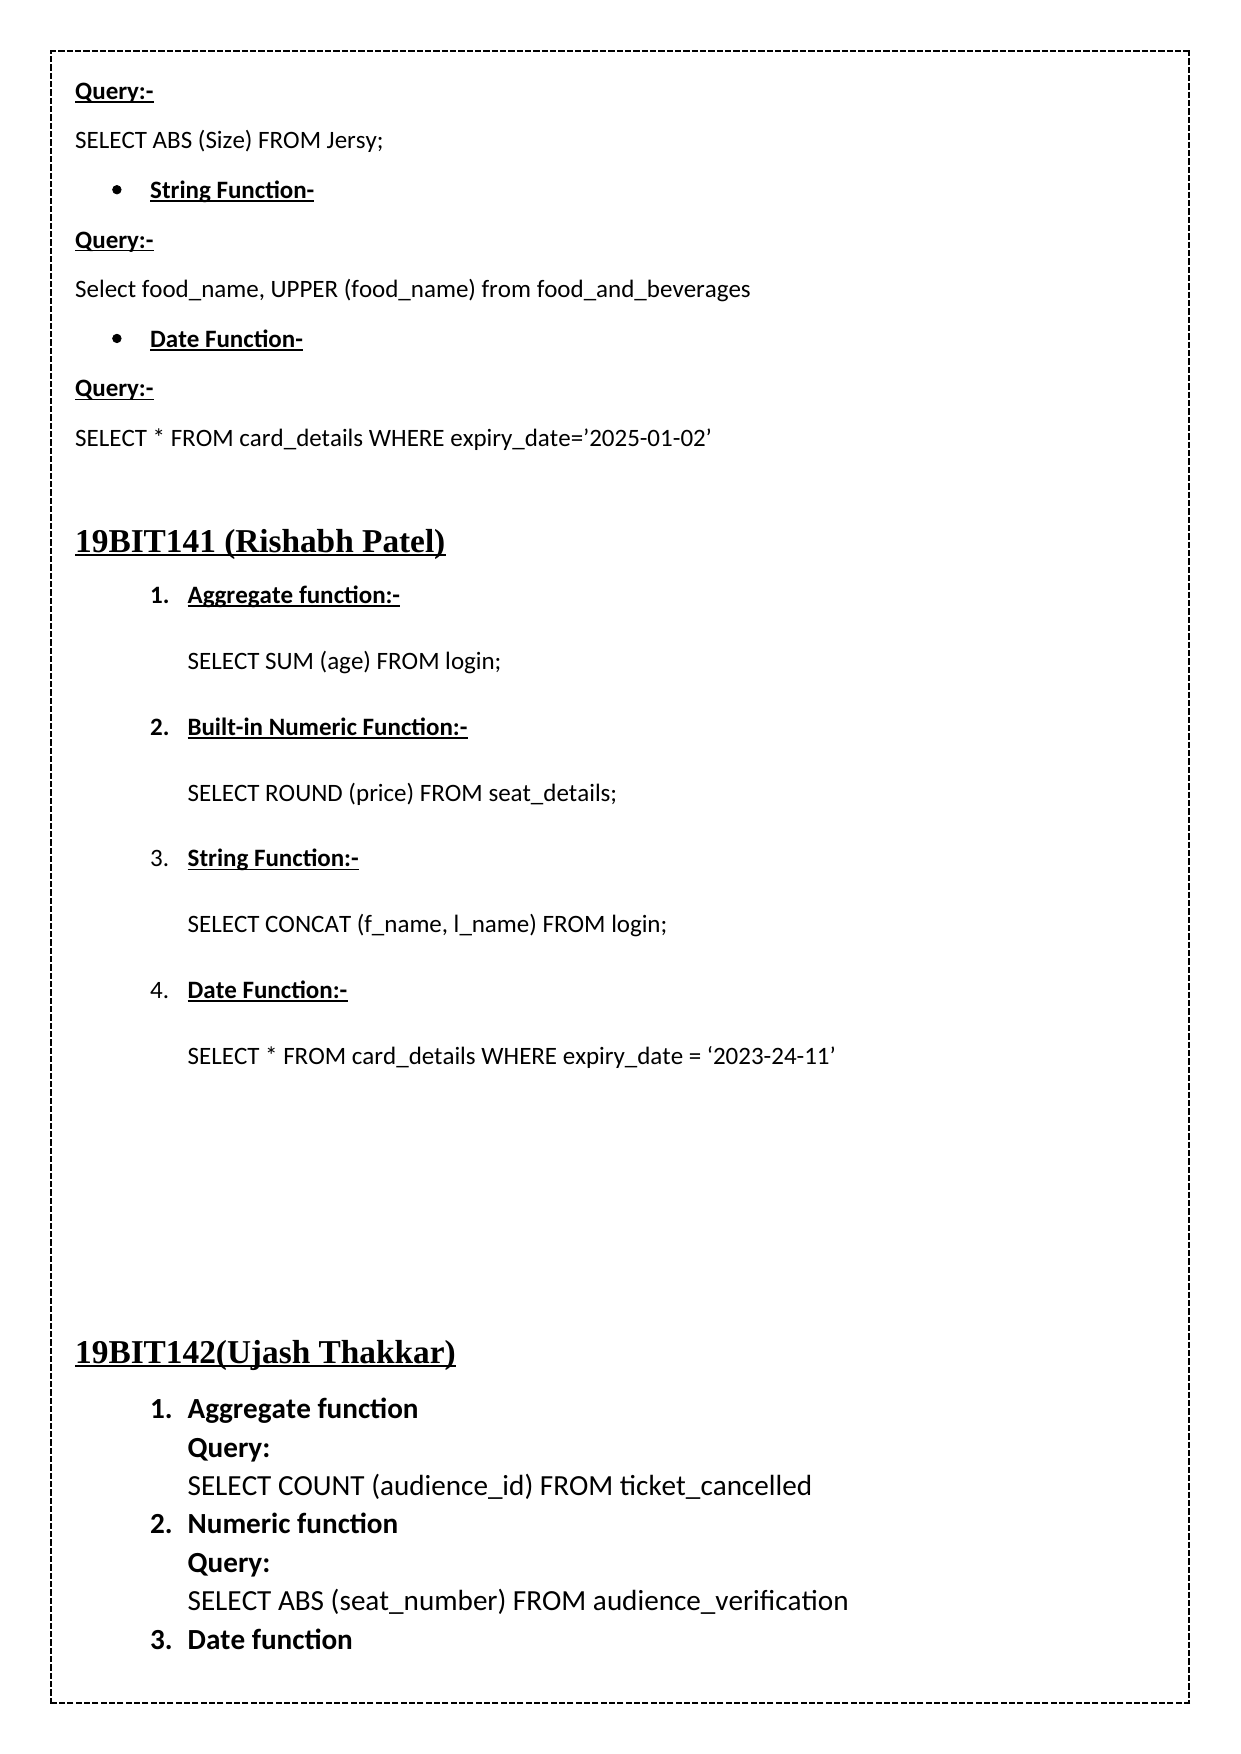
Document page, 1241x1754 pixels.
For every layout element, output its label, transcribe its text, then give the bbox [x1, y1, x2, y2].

text Query:- [75, 75, 1165, 106]
list Aggregate function [150, 1390, 1165, 1426]
list String Function:- [150, 843, 1165, 873]
list String Function- [112, 174, 1165, 205]
list SELECT ROUND (price) FROM seat_details; [187, 777, 1165, 807]
list Query: [187, 1429, 1165, 1464]
list SELECT COUNT (audience_id) FROM ticket_cancelled [187, 1467, 1165, 1503]
text SELECT ABS (Size) FROM Jersy; [75, 124, 1165, 155]
list Aggregate function:- [150, 579, 1165, 610]
text 19BIT142(Ujash Thakkar) [75, 1332, 1165, 1371]
list SELECT * FROM card_details WHERE expiry_date = ‘2023-24-11’ [187, 1040, 1165, 1071]
text Query:- [75, 224, 1165, 254]
list SELECT SUM (age) FROM login; [187, 645, 1165, 676]
list SELECT ABS (seat_number) FROM audience_verification [187, 1582, 1165, 1618]
list Date Function- [112, 323, 1165, 353]
list Built-in Numeric Function:- [150, 711, 1165, 741]
list Query: [187, 1544, 1165, 1579]
text SELECT * FROM card_details WHERE expiry_date=’2025-01-02’ [75, 422, 1165, 453]
text Select food_name, UPPER (food_name) from food_and_beverages [75, 273, 1165, 304]
text Query:- [75, 372, 1165, 403]
list Date function [150, 1621, 1165, 1656]
list Numeric function [150, 1506, 1165, 1541]
list Date Function:- [150, 974, 1165, 1005]
list SELECT CONCAT (f_name, l_name) FROM login; [187, 908, 1165, 939]
text 19BIT141 (Rishabh Patel) [75, 521, 1165, 559]
